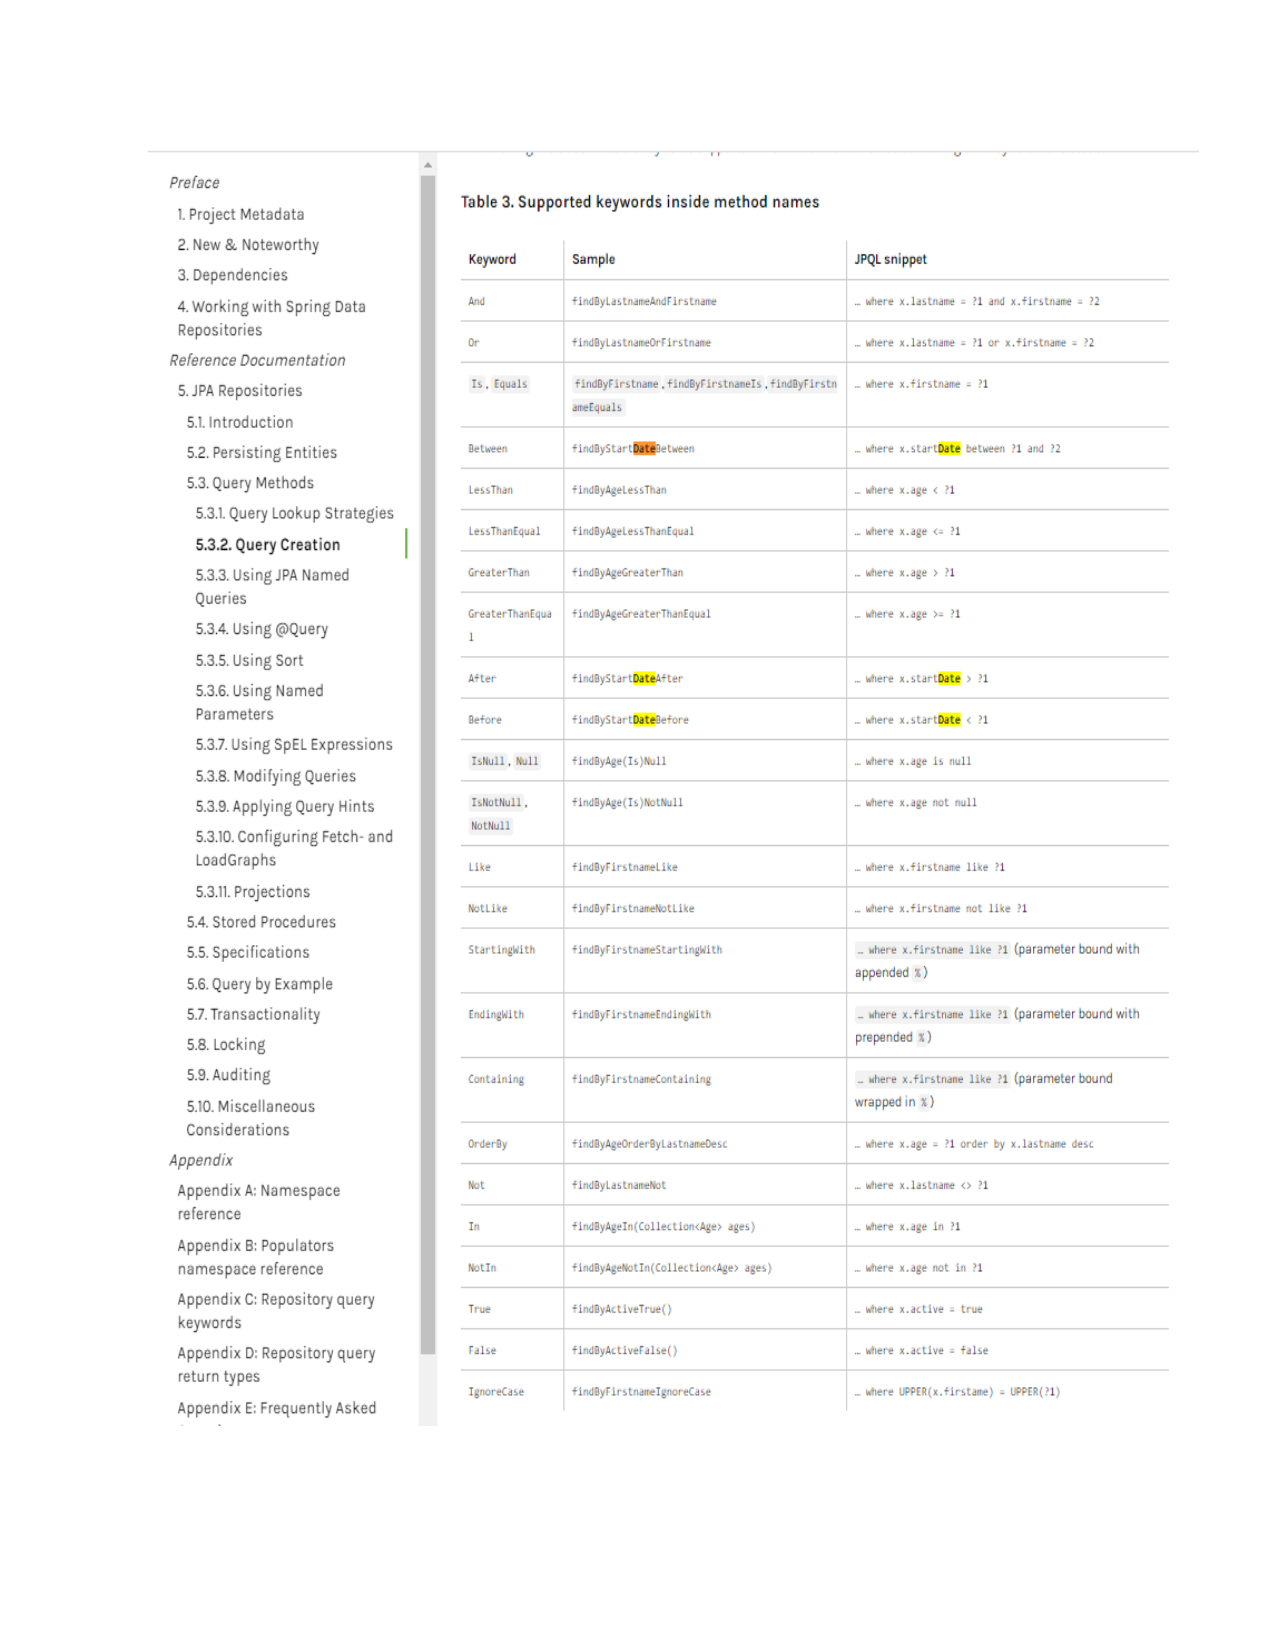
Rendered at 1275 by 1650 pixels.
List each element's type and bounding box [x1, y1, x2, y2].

picture [147, 147, 1199, 1426]
